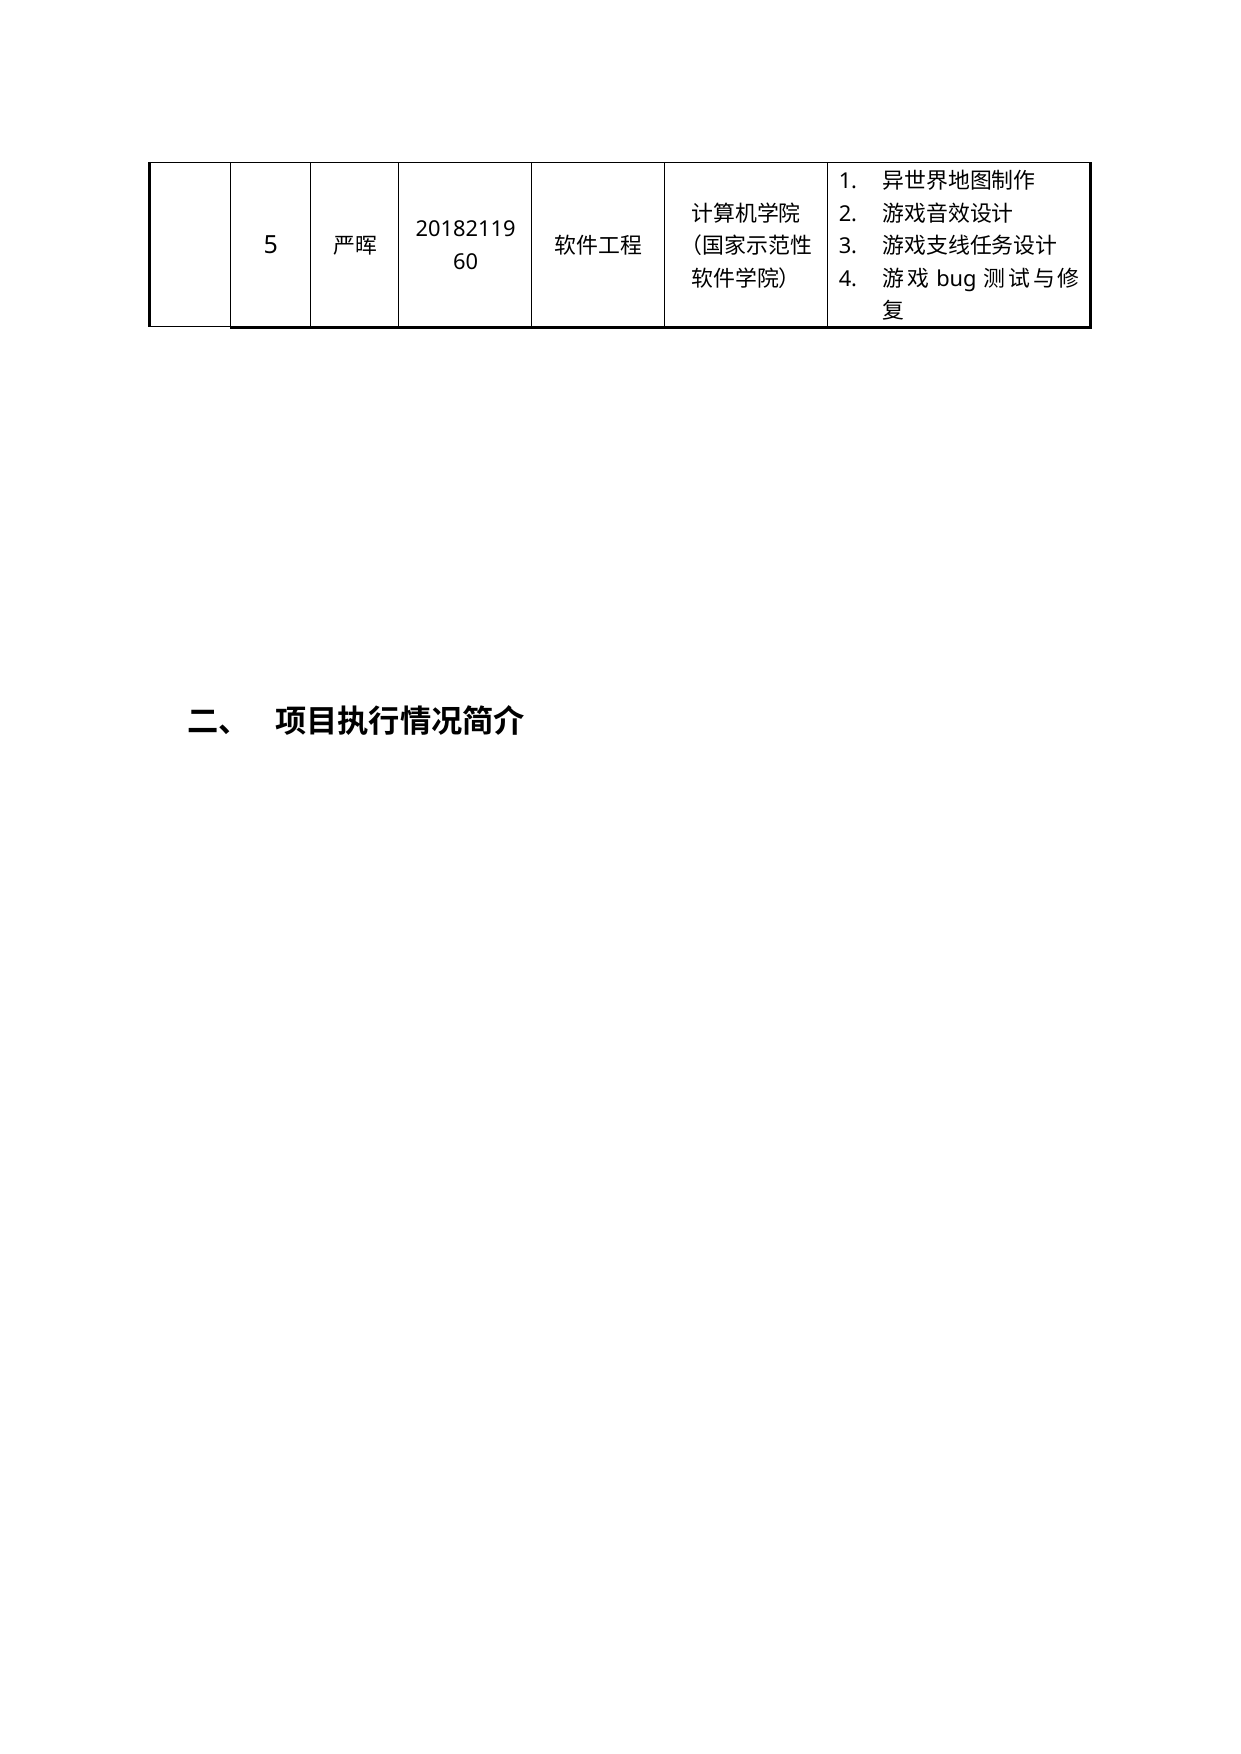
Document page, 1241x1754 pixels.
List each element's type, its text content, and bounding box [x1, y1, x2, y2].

table_cell 异世界地图制作 游戏音效设计 游戏支线任务设计 游戏bug测试与修复 [828, 163, 1089, 326]
table_cell 严晖 [311, 163, 398, 326]
subtitle 项目执行情况简介 [187, 686, 1053, 751]
table_cell 5 [231, 163, 310, 326]
table_cell 软件工程 [532, 163, 664, 326]
table_cell 计算机学院（国家示范性软件学院） [665, 163, 827, 326]
table_cell 2018211960 [399, 163, 531, 326]
